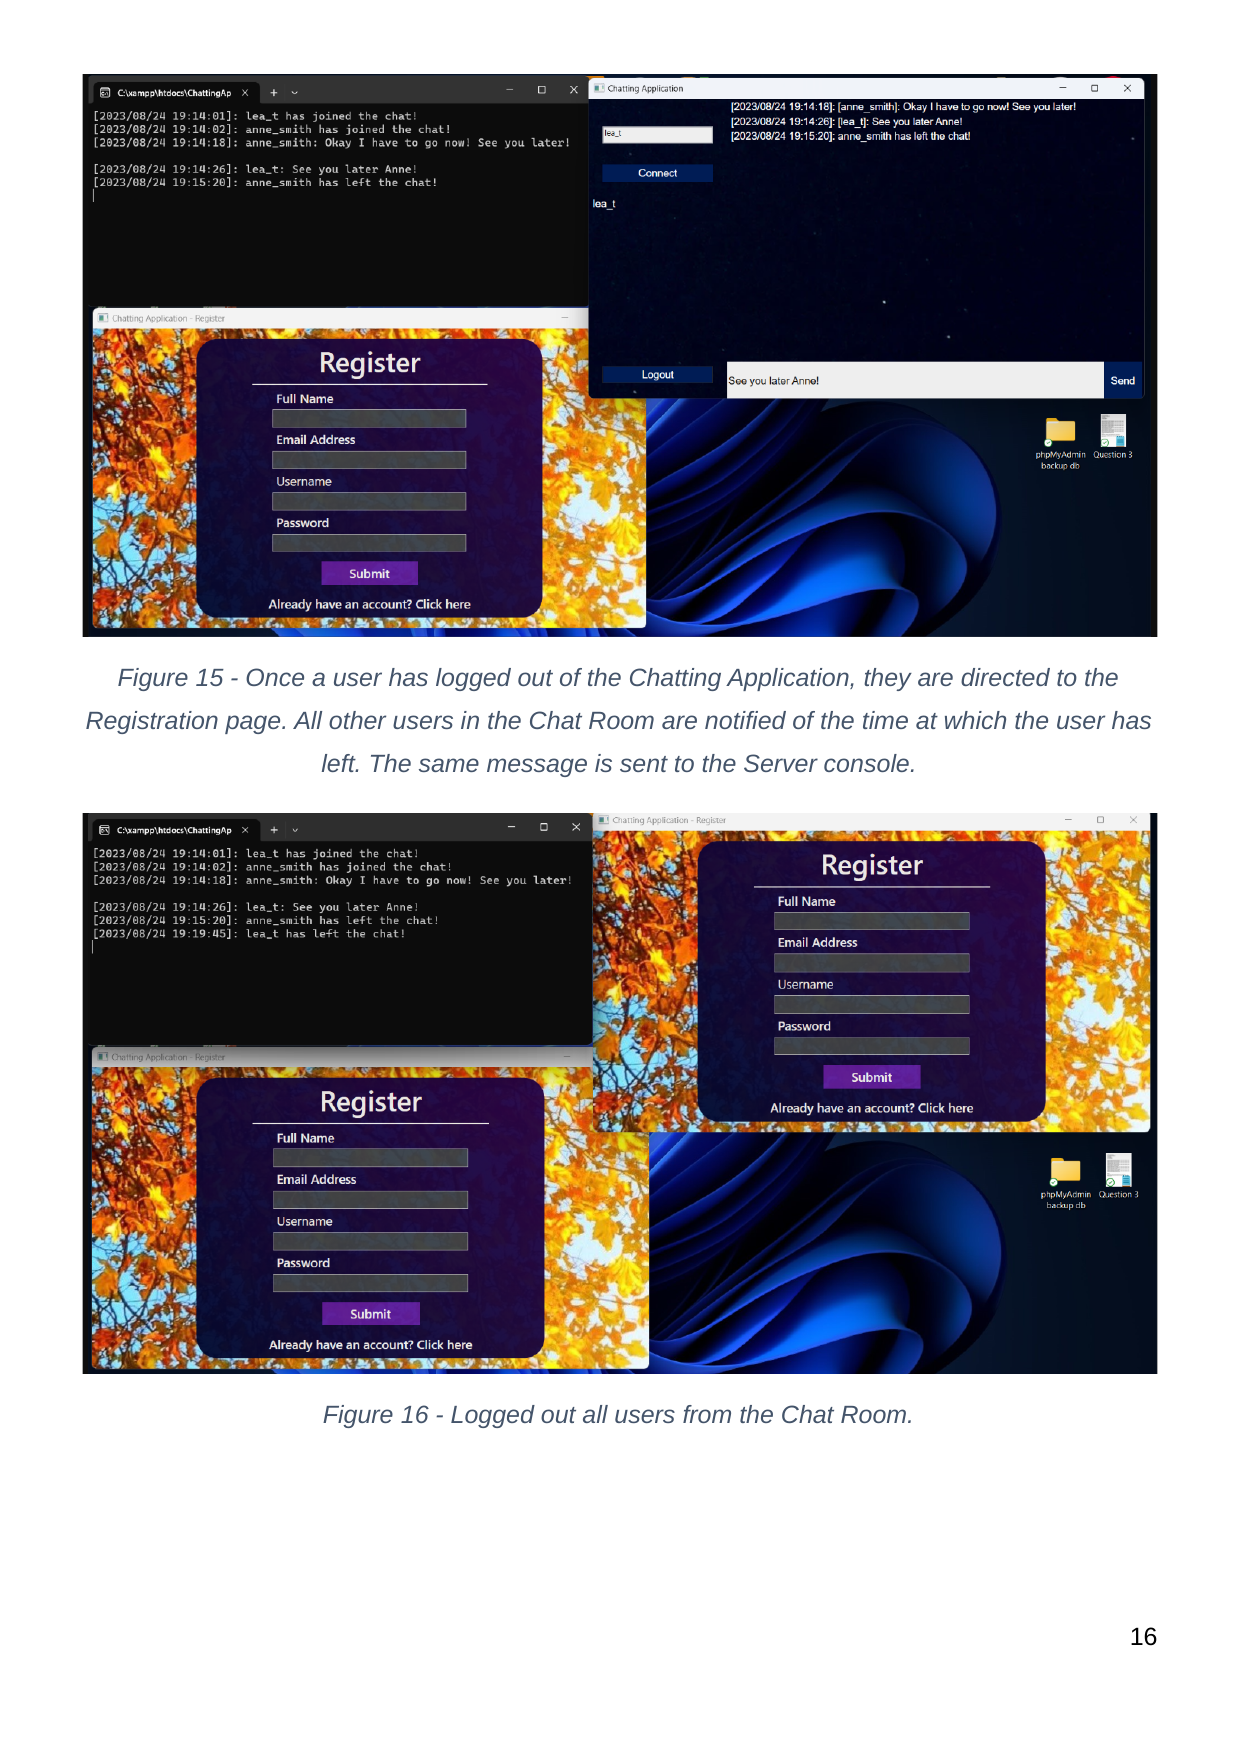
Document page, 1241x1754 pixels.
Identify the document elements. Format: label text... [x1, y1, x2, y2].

picture [82, 813, 1158, 1374]
text Figure 16 - Logged out all users from the Chat Room. [83, 1400, 1157, 1429]
text Figure 15 - Once a user has logged out of the Chatting Application, they are directed to the Registration page. All other users in the Chat Room are notified of the time at which the user has left. The same message is sent to the Server console. [83, 663, 1157, 778]
picture [82, 74, 1158, 637]
